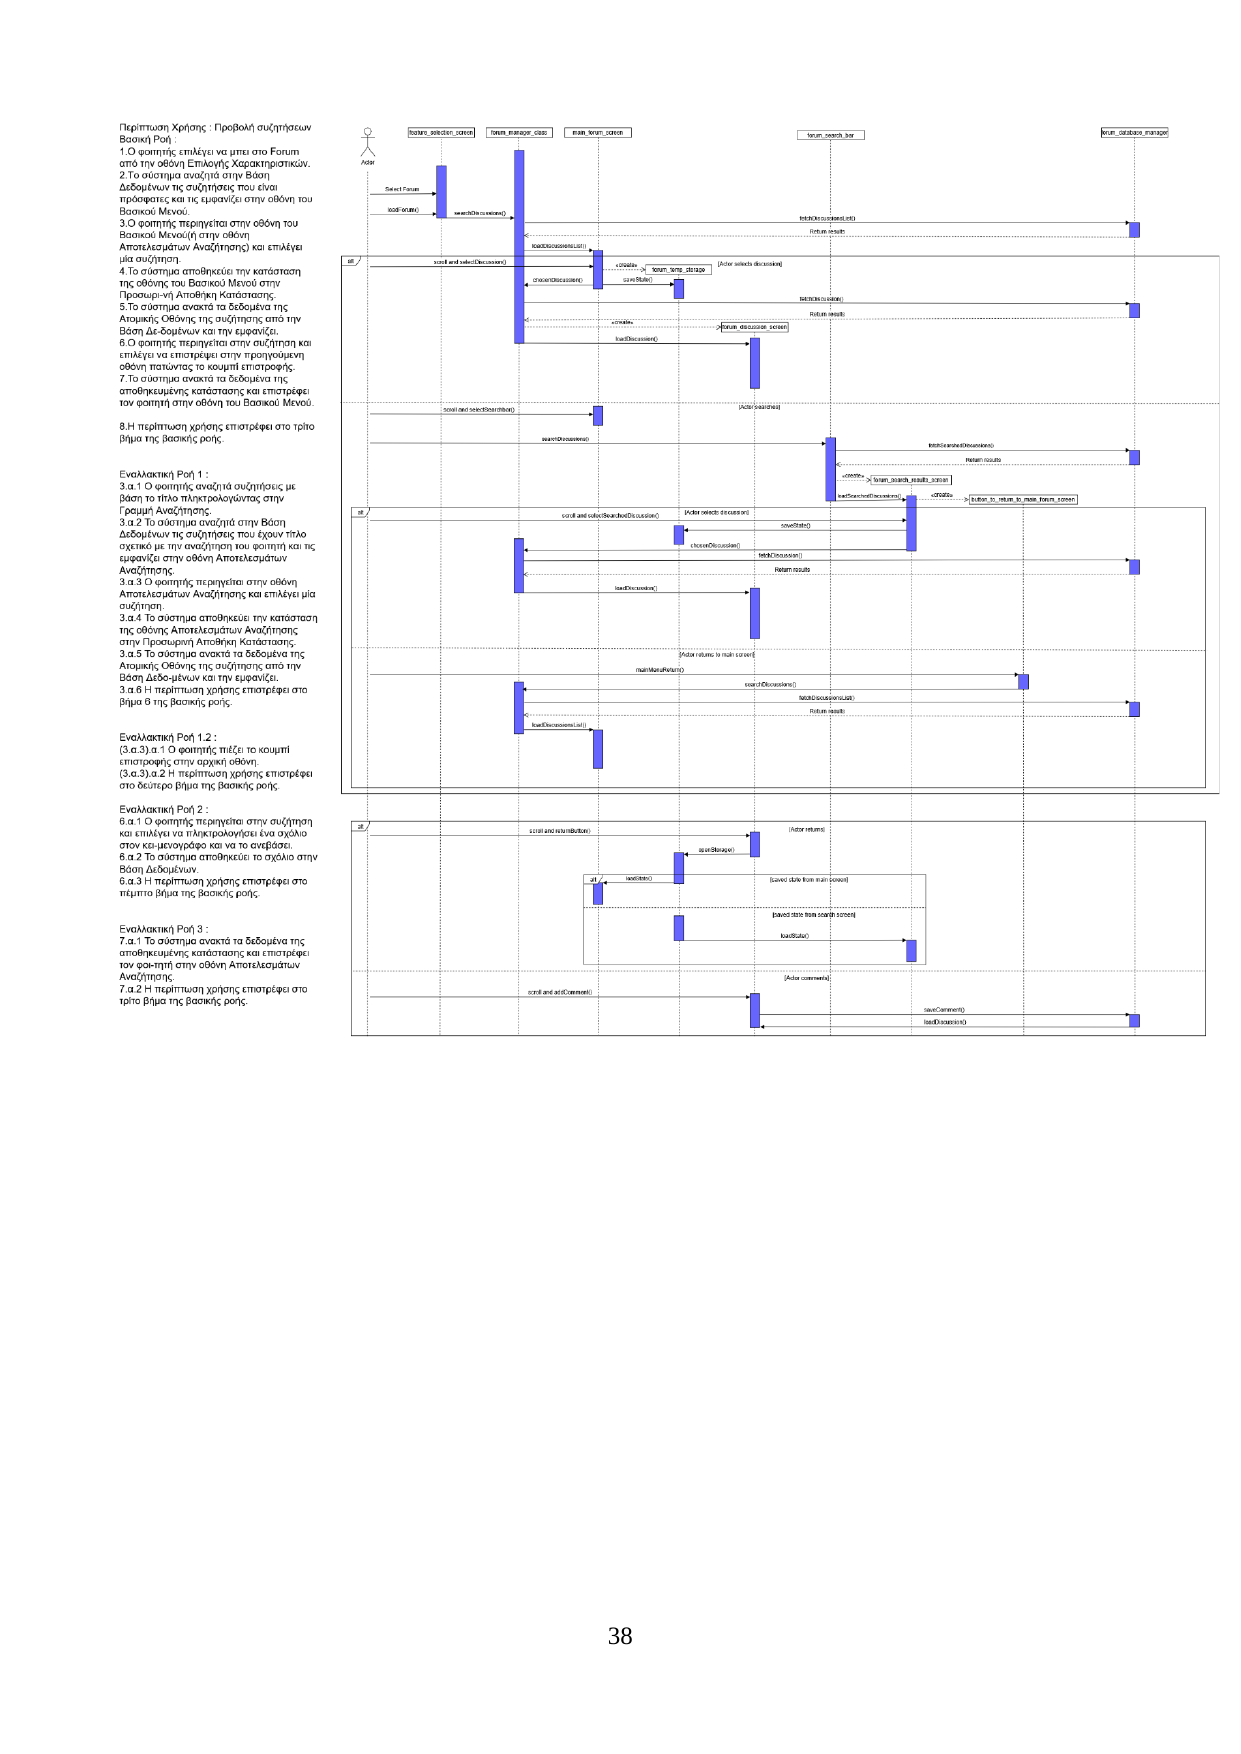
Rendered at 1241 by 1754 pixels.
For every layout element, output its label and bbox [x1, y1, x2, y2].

picture [118, 118, 1220, 1037]
